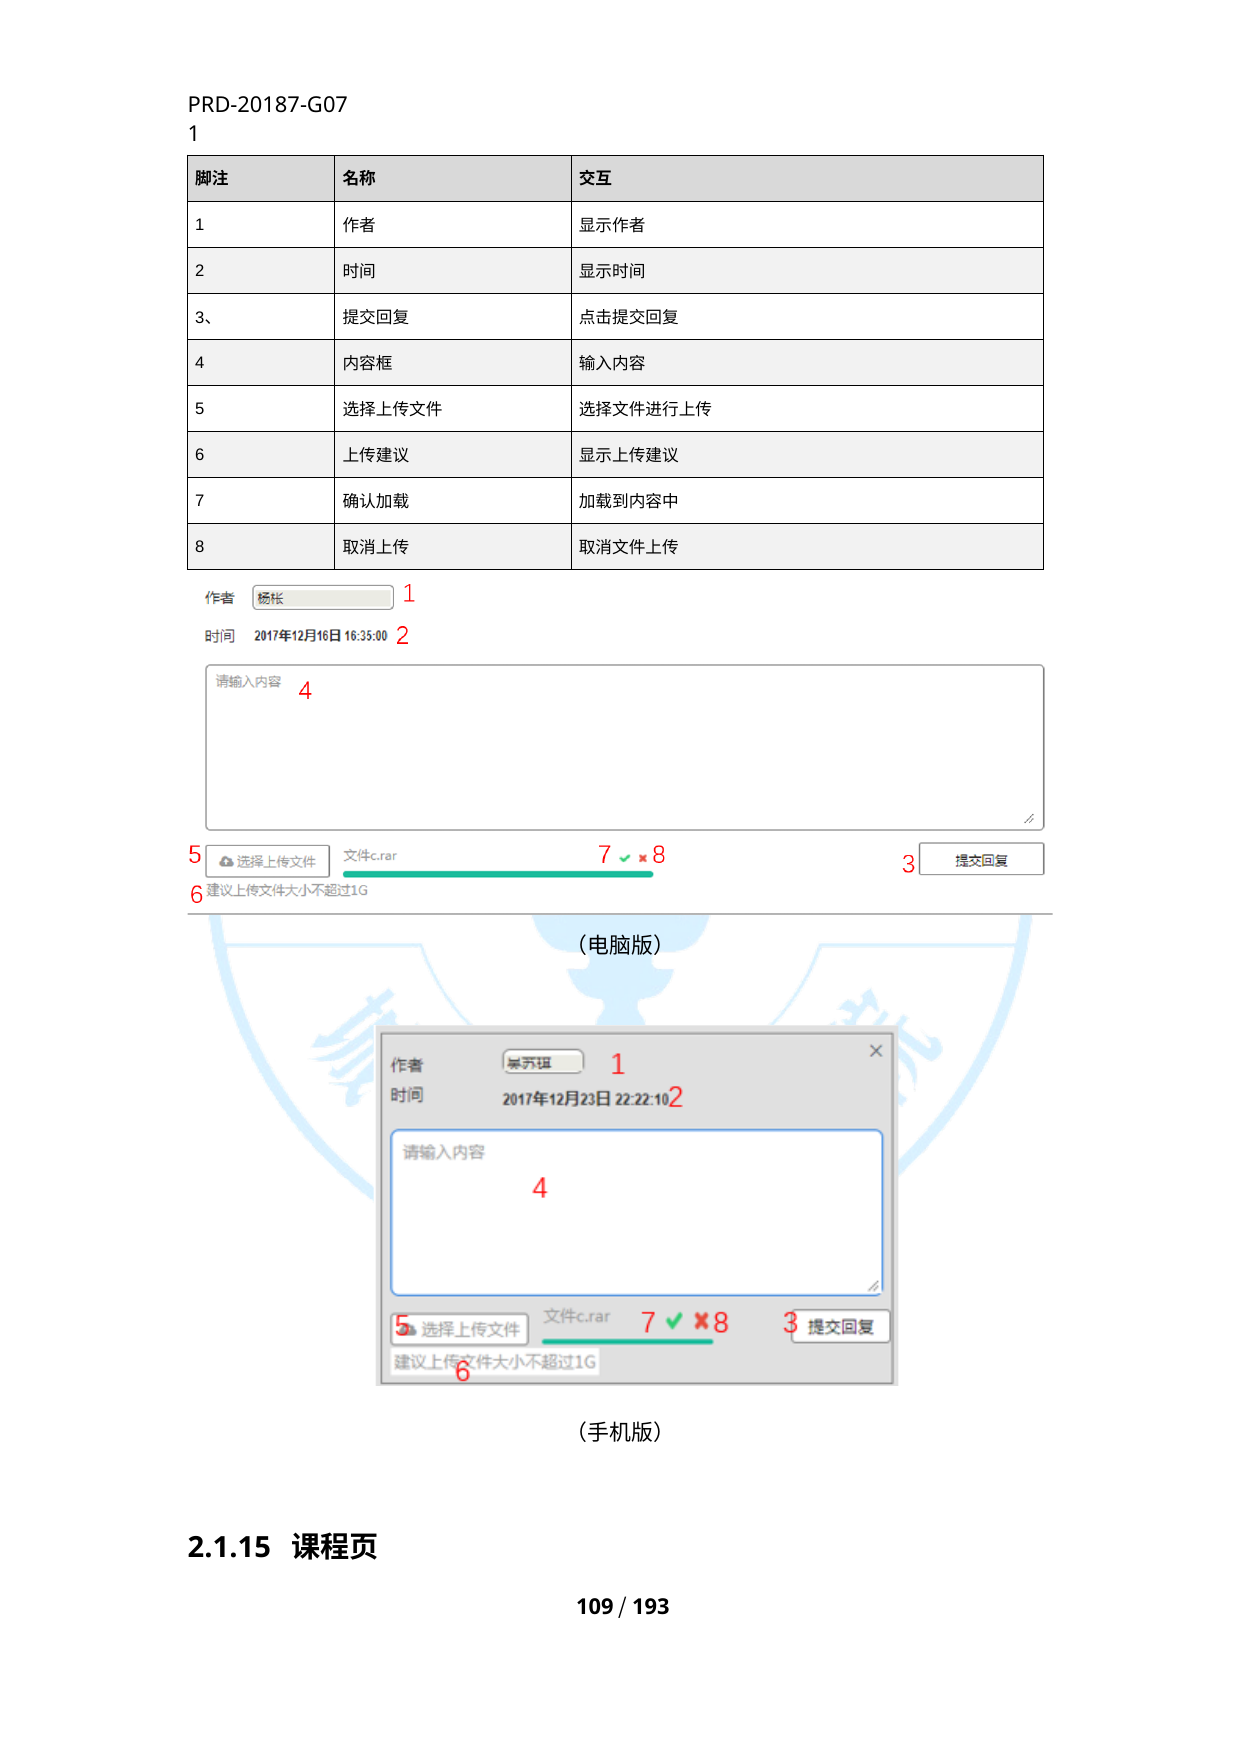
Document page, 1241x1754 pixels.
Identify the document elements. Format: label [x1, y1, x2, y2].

picture [187, 570, 1053, 915]
table_header [572, 156, 1043, 201]
table_cell [335, 478, 571, 523]
table_cell [335, 202, 571, 247]
table_header [335, 156, 571, 201]
table_header [188, 156, 334, 201]
table_cell [188, 202, 334, 247]
table_cell [572, 294, 1043, 339]
table_cell [335, 294, 571, 339]
table_cell [335, 524, 571, 569]
table_cell [572, 202, 1043, 247]
table_cell [335, 248, 571, 293]
table_cell [572, 432, 1043, 477]
table_cell [188, 340, 334, 385]
table_cell [188, 478, 334, 523]
table_cell [188, 432, 334, 477]
table_cell [188, 386, 334, 431]
table_cell [572, 524, 1043, 569]
table_cell [335, 386, 571, 431]
table_cell [572, 248, 1043, 293]
picture [373, 1025, 899, 1386]
table_cell [188, 248, 334, 293]
table_cell [572, 340, 1043, 385]
table_cell [572, 386, 1043, 431]
table_cell [335, 340, 571, 385]
table_cell [188, 524, 334, 569]
table_cell [335, 432, 571, 477]
table_cell [572, 478, 1043, 523]
table_cell [188, 294, 334, 339]
